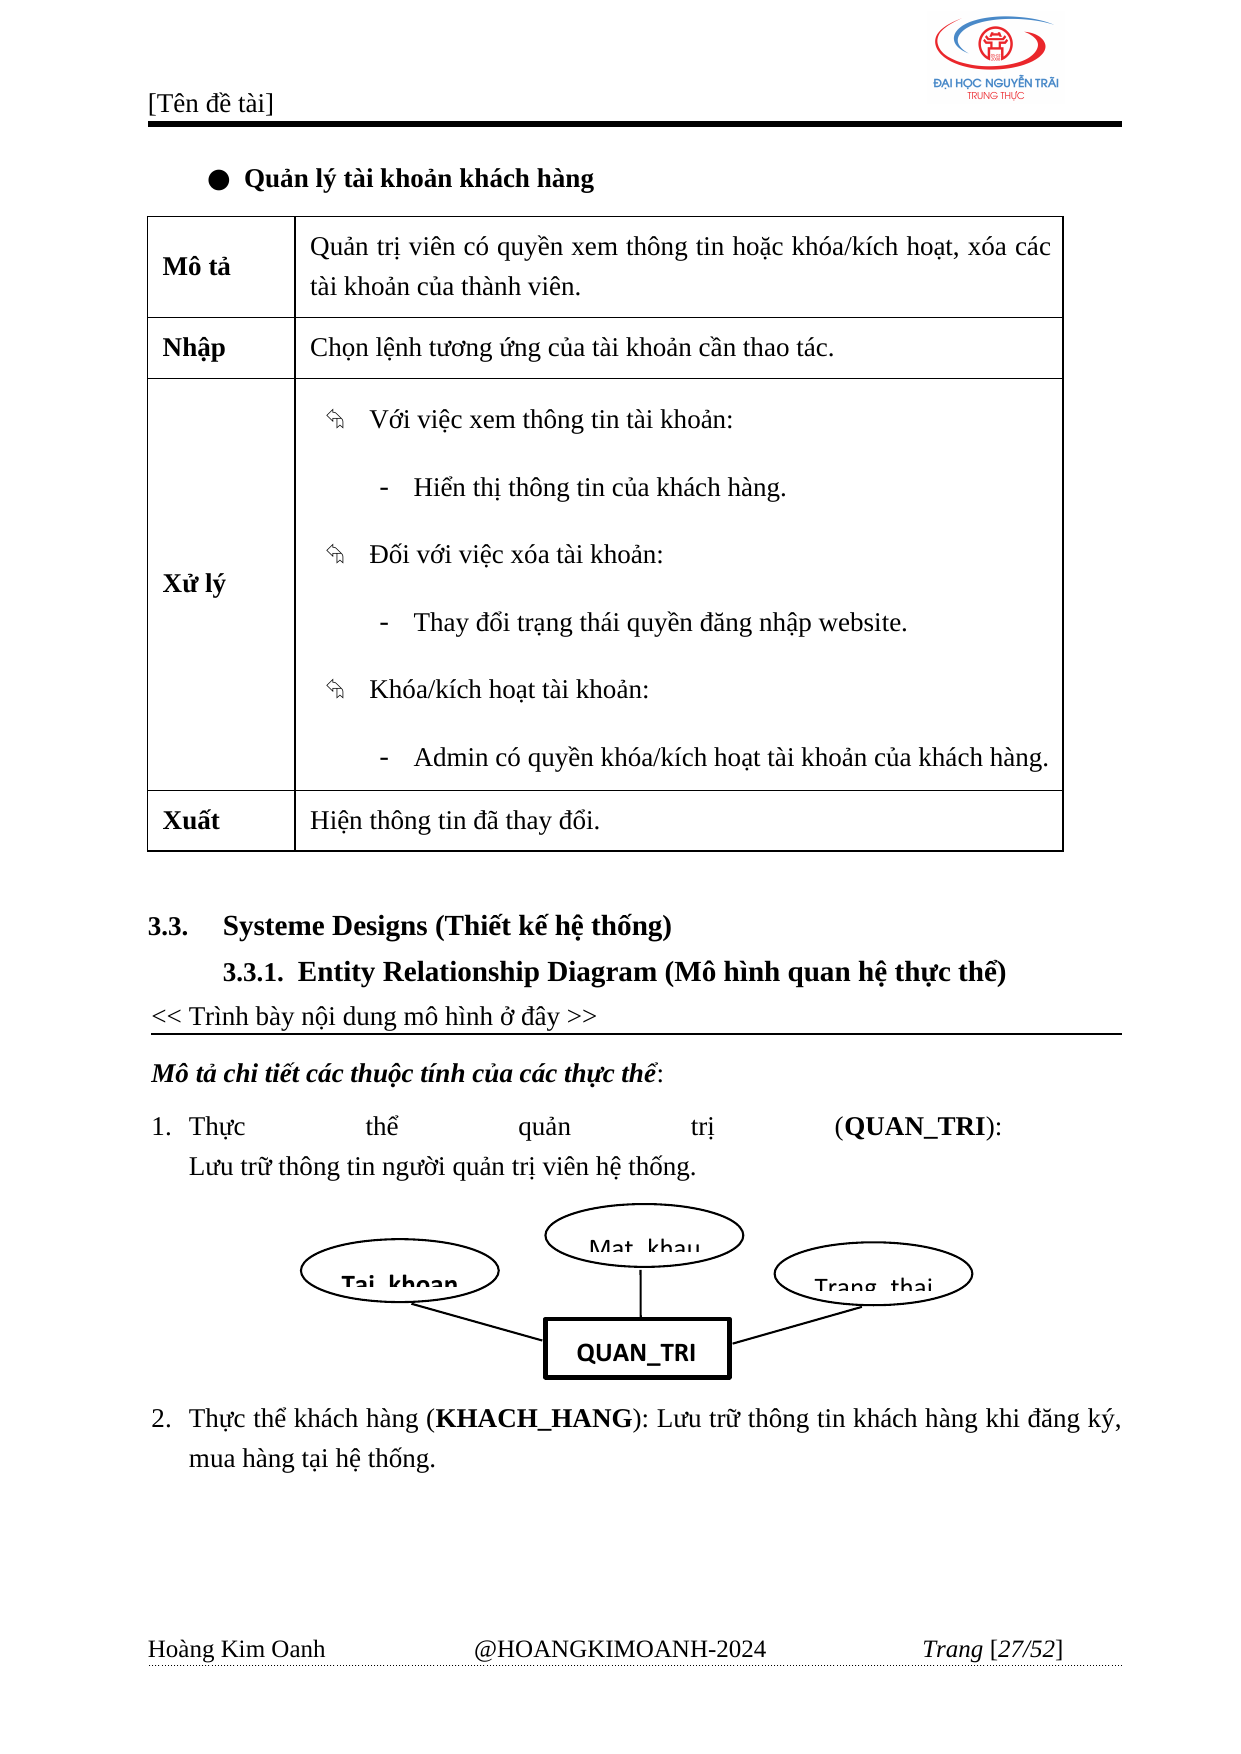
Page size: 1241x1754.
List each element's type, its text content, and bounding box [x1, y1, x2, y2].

table_cell Xử lý [148, 379, 294, 790]
table_cell Chọn lệnh tương ứng của tài khoản cần thao tác. [296, 318, 1062, 378]
subtitle Entity Relationship Diagram (Mô hình quan hệ thực thể) [223, 954, 1122, 988]
picture [926, 11, 1065, 104]
table_header Mô tả [148, 217, 294, 317]
text Mô tả chi tiết các thuộc tính của các thực thể: [151, 1057, 1122, 1088]
table_header Quản trị viên có quyền xem thông tin hoặc khóa/kích hoạt, xóa các tài khoản của thành viên. [296, 217, 1062, 317]
subtitle Systeme Designs (Thiết kế hệ thống) [148, 908, 1122, 942]
table_cell Xuất [148, 791, 294, 850]
list Quản lý tài khoản khách hàng [207, 148, 1122, 203]
table_cell Nhập [148, 318, 294, 378]
table_cell Với việc xem thông tin tài khoản: Hiển thị thông tin của khách hàng. Đối với việc xóa tài khoản: Thay đổi trạng thái quyền đăng nhập website. Khóa/kích hoạt tài khoản: Admin có quyền khóa/kích hoạt tài khoản của khách hàng. [296, 379, 1062, 790]
table_cell Hiện thông tin đã thay đổi. [296, 791, 1062, 850]
list Thực thể quản trị (QUAN_TRI): Lưu trữ thông tin người quản trị viên hệ thống. [151, 1110, 1122, 1181]
text << Trình bày nội dung mô hình ở đây >> [151, 1000, 1122, 1033]
list Thực thể khách hàng (KHACH_HANG): Lưu trữ thông tin khách hàng khi đăng ký, mua hàng tại hệ thống. [151, 1402, 1122, 1474]
